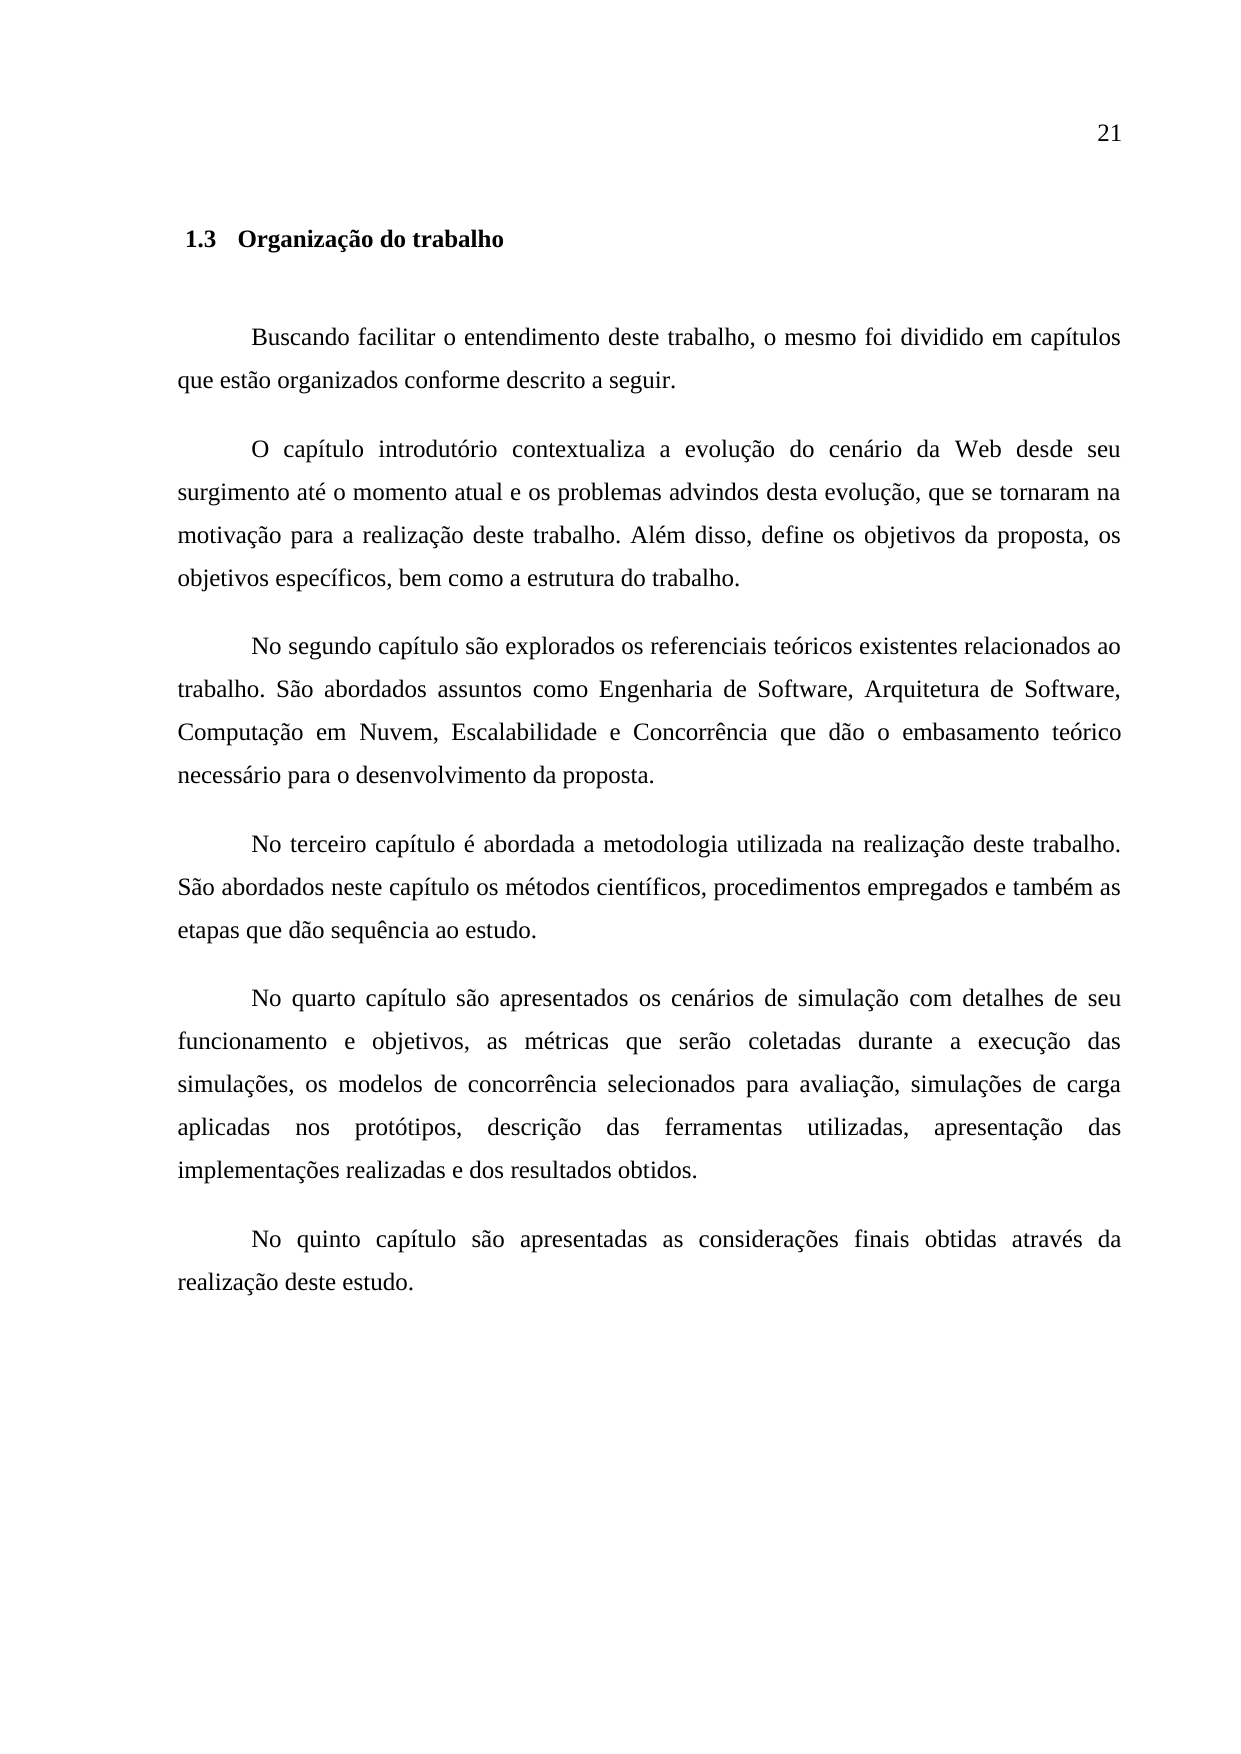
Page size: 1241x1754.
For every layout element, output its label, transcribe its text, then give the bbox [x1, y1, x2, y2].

text O capítulo introdutório contextualiza a evolução do cenário da Web desde seu surgimento até o momento atual e os problemas advindos desta evolução, que se tornaram na motivação para a realização deste trabalho. Além disso, define os objetivos da proposta, os objetivos específicos, bem como a estrutura do trabalho. [177, 434, 1122, 592]
text Buscando facilitar o entendimento deste trabalho, o mesmo foi dividido em capítulos que estão organizados conforme descrito a seguir. [177, 322, 1122, 394]
text No quarto capítulo são apresentados os cenários de simulação com detalhes de seu funcionamento e objetivos, as métricas que serão coletadas durante a execução das simulações, os modelos de concorrência selecionados para avaliação, simulações de carga aplicadas nos protótipos, descrição das ferramentas utilizadas, apresentação das implementações realizadas e dos resultados obtidos. [177, 983, 1122, 1184]
text No segundo capítulo são explorados os referenciais teóricos existentes relacionados ao trabalho. São abordados assuntos como Engenharia de Software, Arquitetura de Software, Computação em Nuvem, Escalabilidade e Concorrência que dão o embasamento teórico necessário para o desenvolvimento da proposta. [177, 631, 1122, 789]
text Organização do trabalho [185, 224, 1122, 253]
text No terceiro capítulo é abordada a metodologia utilizada na realização deste trabalho. São abordados neste capítulo os métodos científicos, procedimentos empregados e também as etapas que dão sequência ao estudo. [177, 829, 1122, 944]
text No quinto capítulo são apresentadas as considerações finais obtidas através da realização deste estudo. [177, 1224, 1122, 1296]
